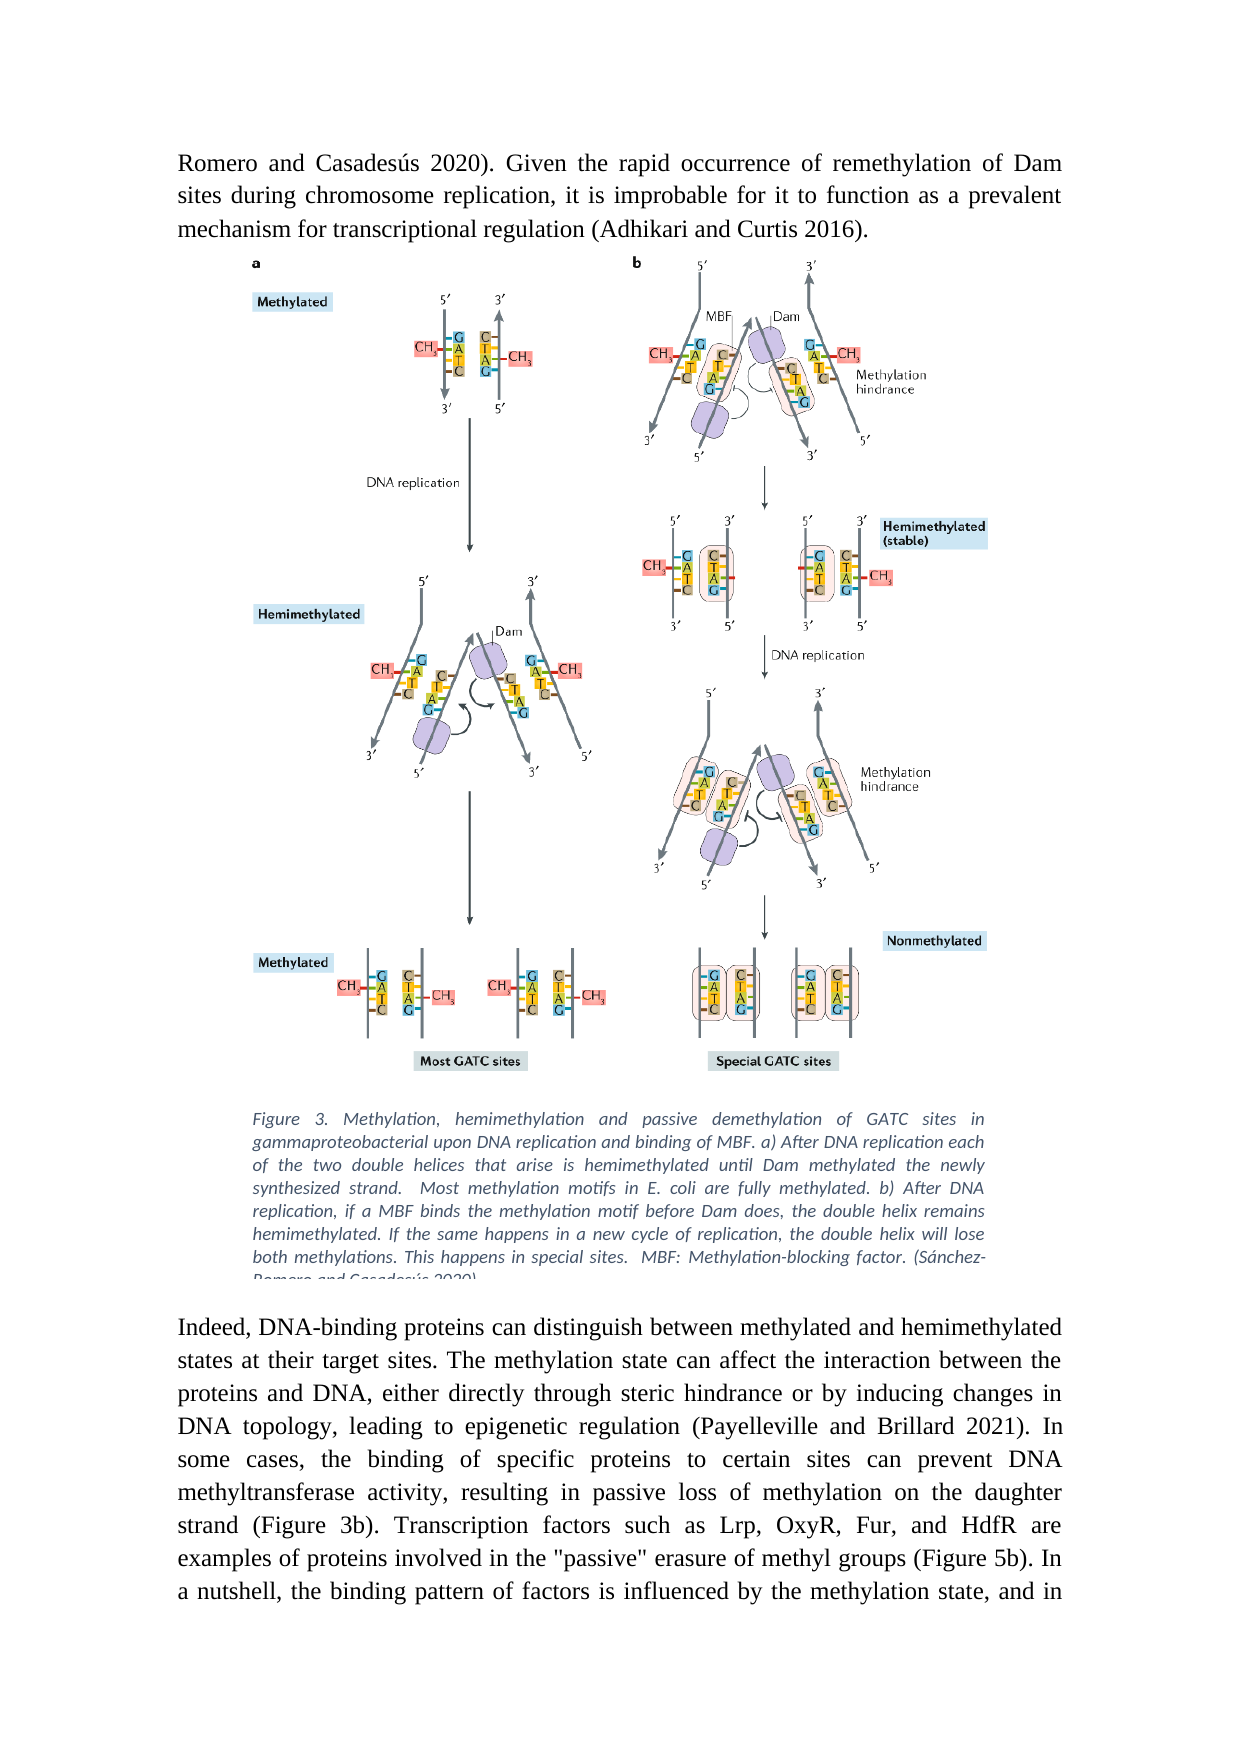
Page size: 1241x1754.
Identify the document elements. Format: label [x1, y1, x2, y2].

text [177, 148, 1063, 242]
picture [252, 256, 988, 1071]
text [177, 272, 1063, 1605]
